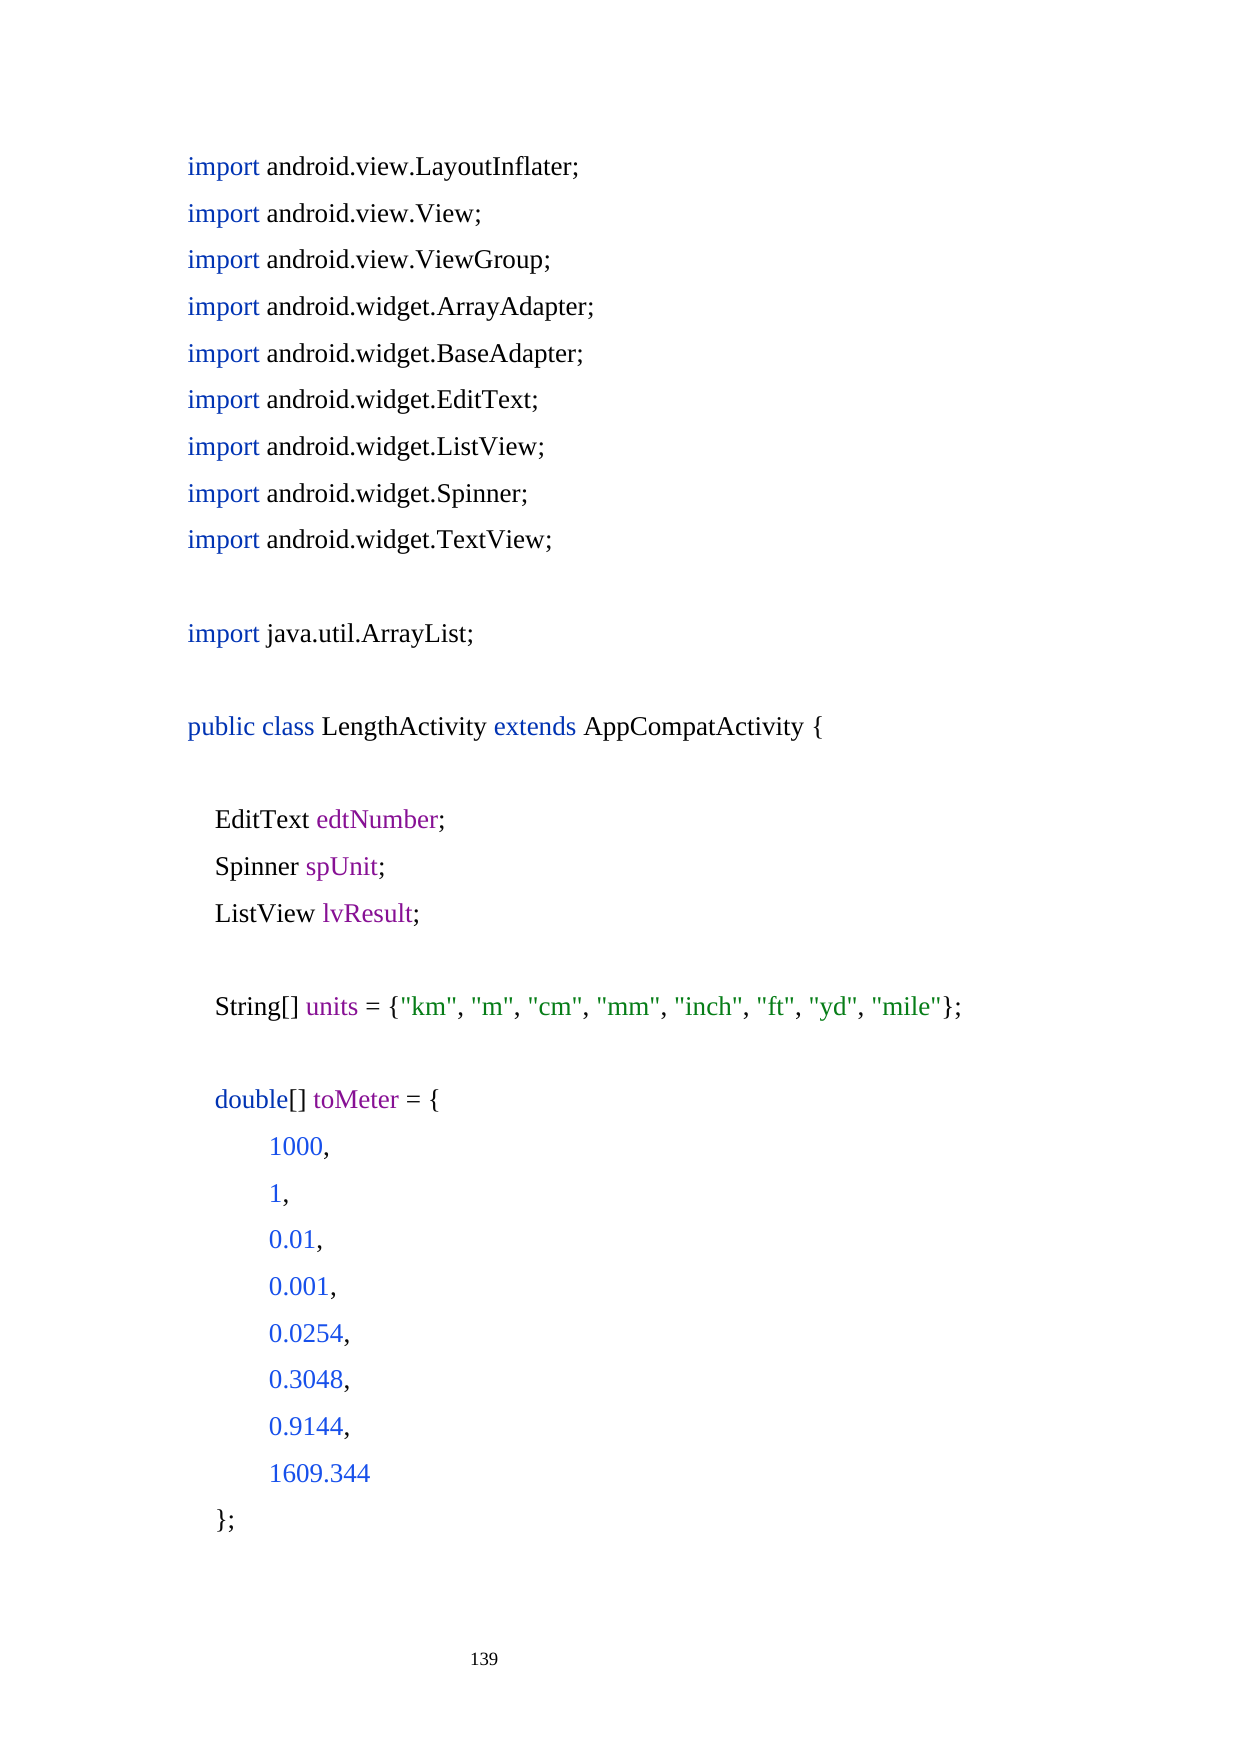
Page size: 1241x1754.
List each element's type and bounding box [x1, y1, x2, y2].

text [187, 150, 1053, 1581]
